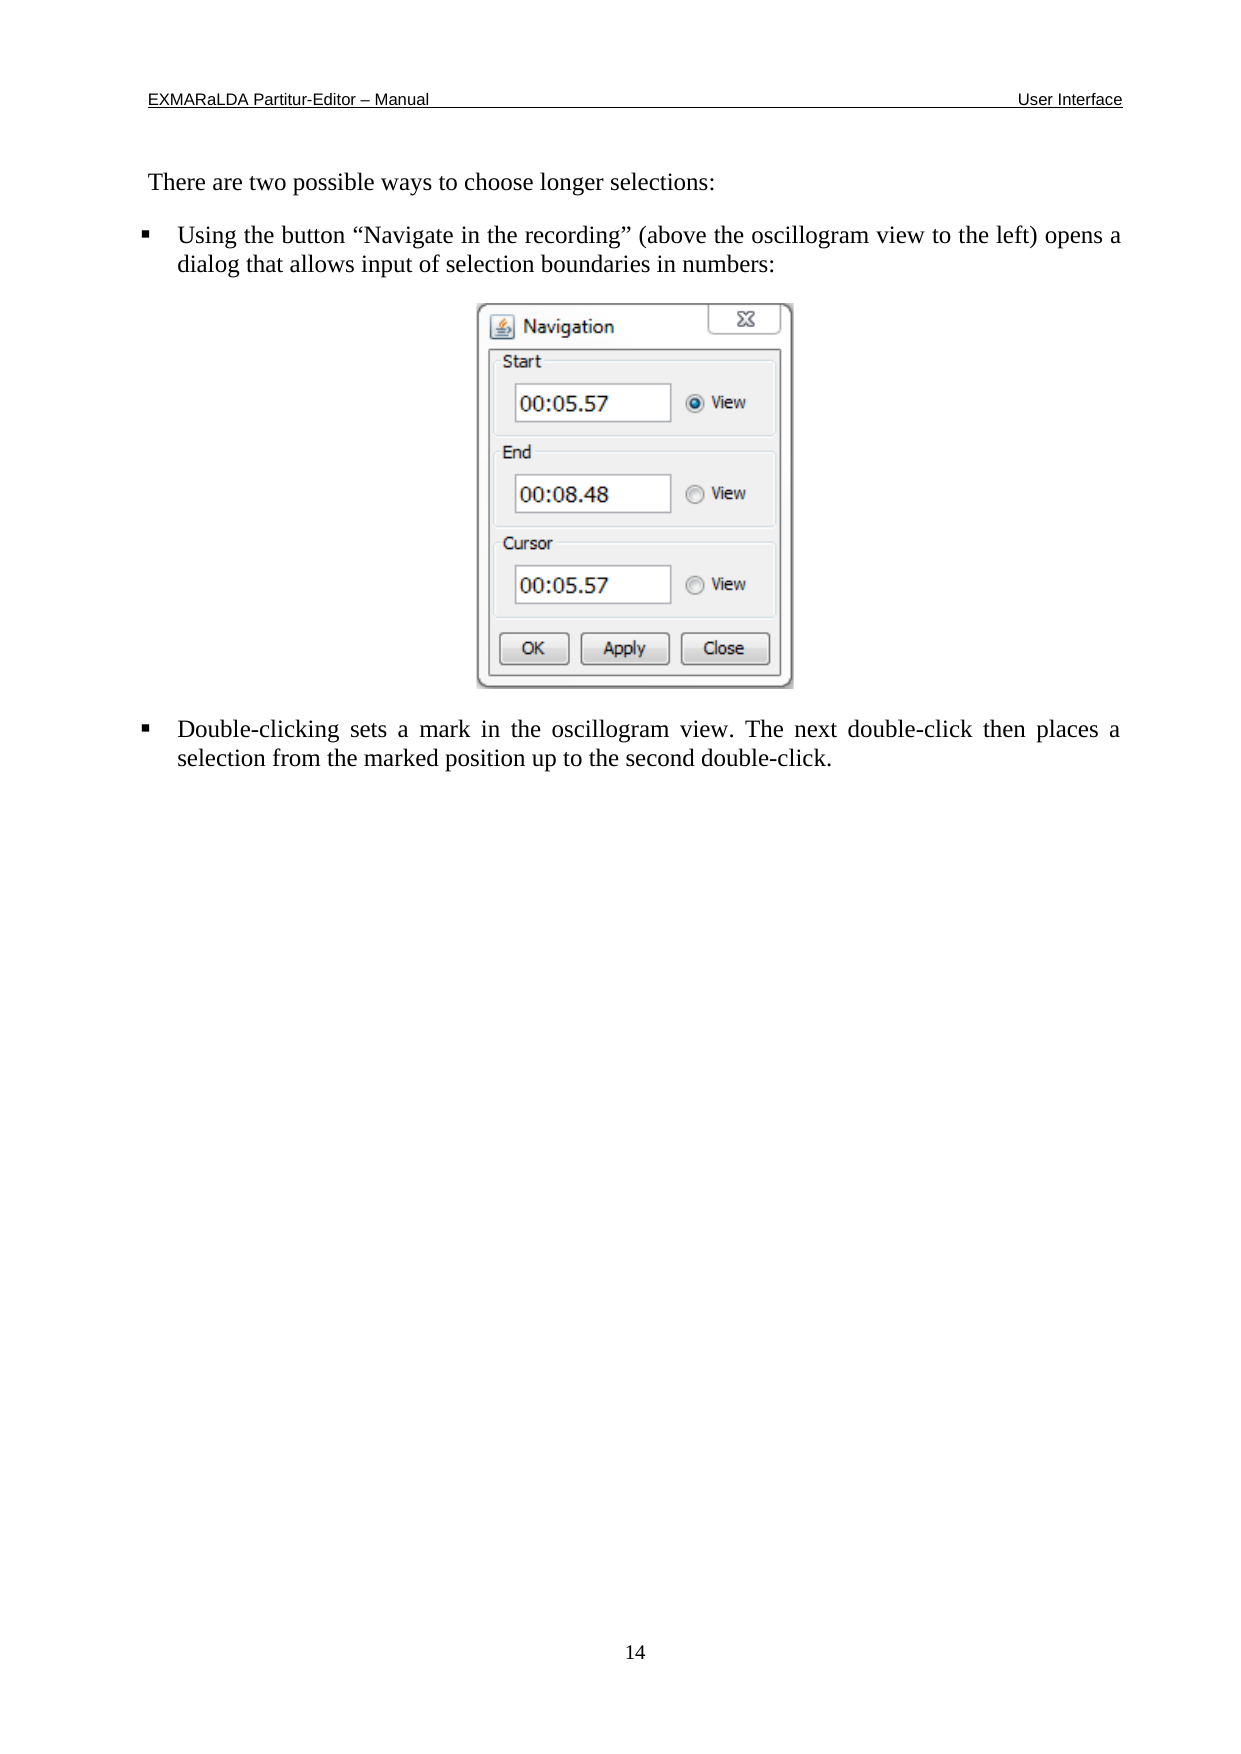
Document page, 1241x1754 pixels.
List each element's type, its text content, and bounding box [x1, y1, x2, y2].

text There are two possible ways to choose longer selections: [148, 167, 1122, 196]
text Double-clicking sets a mark in the oscillogram view. The next double-click then places a selection from the marked position up to the second double-click. [139, 714, 1122, 771]
text Using the button “Navigate in the recording” (above the oscillogram view to the left) opens a dialog that allows input of selection boundaries in numbers: [139, 221, 1122, 278]
picture [476, 303, 794, 689]
